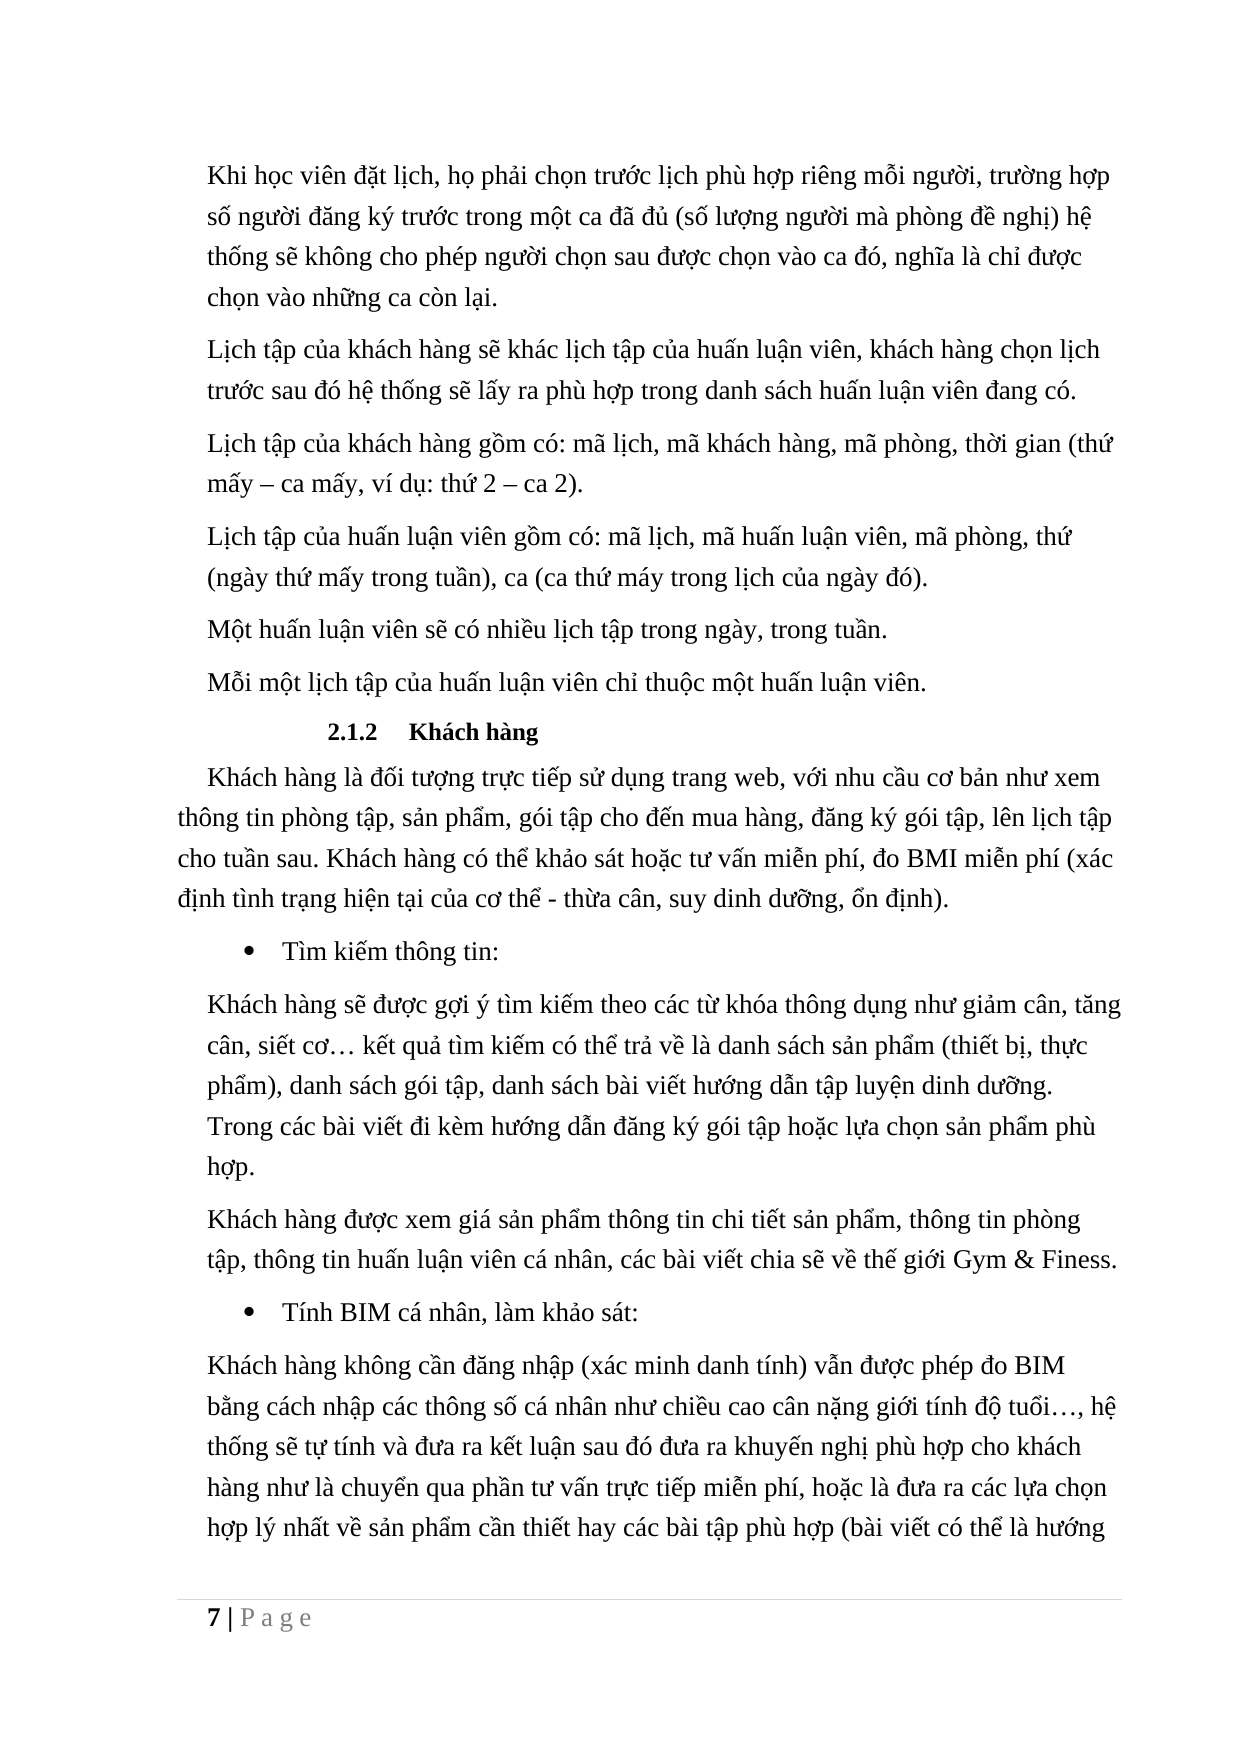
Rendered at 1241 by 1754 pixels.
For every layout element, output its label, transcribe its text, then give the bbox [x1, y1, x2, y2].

text Khách hàng được xem giá sản phẩm thông tin chi tiết sản phẩm, thông tin phòng tập, thông tin huấn luận viên cá nhân, các bài viết chia sẽ về thế giới Gym & Finess. [207, 1203, 1122, 1274]
text Lịch tập của huấn luận viên gồm có: mã lịch, mã huấn luận viên, mã phòng, thứ (ngày thứ mấy trong tuần), ca (ca thứ máy trong lịch của ngày đó). [207, 520, 1122, 592]
list Tính BIM cá nhân, làm khảo sát: [244, 1296, 1122, 1327]
list Tìm kiếm thông tin: [244, 935, 1122, 966]
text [207, 1349, 1122, 1542]
text Mỗi một lịch tập của huấn luận viên chỉ thuộc một huấn luận viên. [207, 666, 1122, 698]
text Lịch tập của khách hàng sẽ khác lịch tập của huấn luận viên, khách hàng chọn lịch trước sau đó hệ thống sẽ lấy ra phù hợp trong danh sách huấn luận viên đang có. [207, 333, 1122, 405]
text Lịch tập của khách hàng gồm có: mã lịch, mã khách hàng, mã phòng, thời gian (thứ mấy – ca mấy, ví dụ: thứ 2 – ca 2). [207, 427, 1122, 498]
text Khi học viên đặt lịch, họ phải chọn trước lịch phù hợp riêng mỗi người, trường hợp số người đăng ký trước trong một ca đã đủ (số lượng người mà phòng đề nghị) hệ thống sẽ không cho phép người chọn sau được chọn vào ca đó, nghĩa là chỉ được chọn vào những ca còn lại. [207, 159, 1122, 312]
subtitle Khách hàng [327, 707, 1106, 748]
text Khách hàng sẽ được gợi ý tìm kiếm theo các từ khóa thông dụng như giảm cân, tăng cân, siết cơ… kết quả tìm kiếm có thể trả về là danh sách sản phẩm (thiết bị, thực phẩm), danh sách gói tập, danh sách bài viết hướng dẫn tập luyện dinh dưỡng. Trong các bài viết đi kèm hướng dẫn đăng ký gói tập hoặc lựa chọn sản phẩm phù hợp. [207, 988, 1122, 1181]
text Khách hàng là đối tượng trực tiếp sử dụng trang web, với nhu cầu cơ bản như xem thông tin phòng tập, sản phẩm, gói tập cho đến mua hàng, đăng ký gói tập, lên lịch tập cho tuần sau. Khách hàng có thể khảo sát hoặc tư vấn miễn phí, đo BMI miễn phí (xác định tình trạng hiện tại của cơ thể - thừa cân, suy dinh dưỡng, ổn định). [177, 761, 1122, 913]
text Một huấn luận viên sẽ có nhiều lịch tập trong ngày, trong tuần. [207, 613, 1122, 645]
